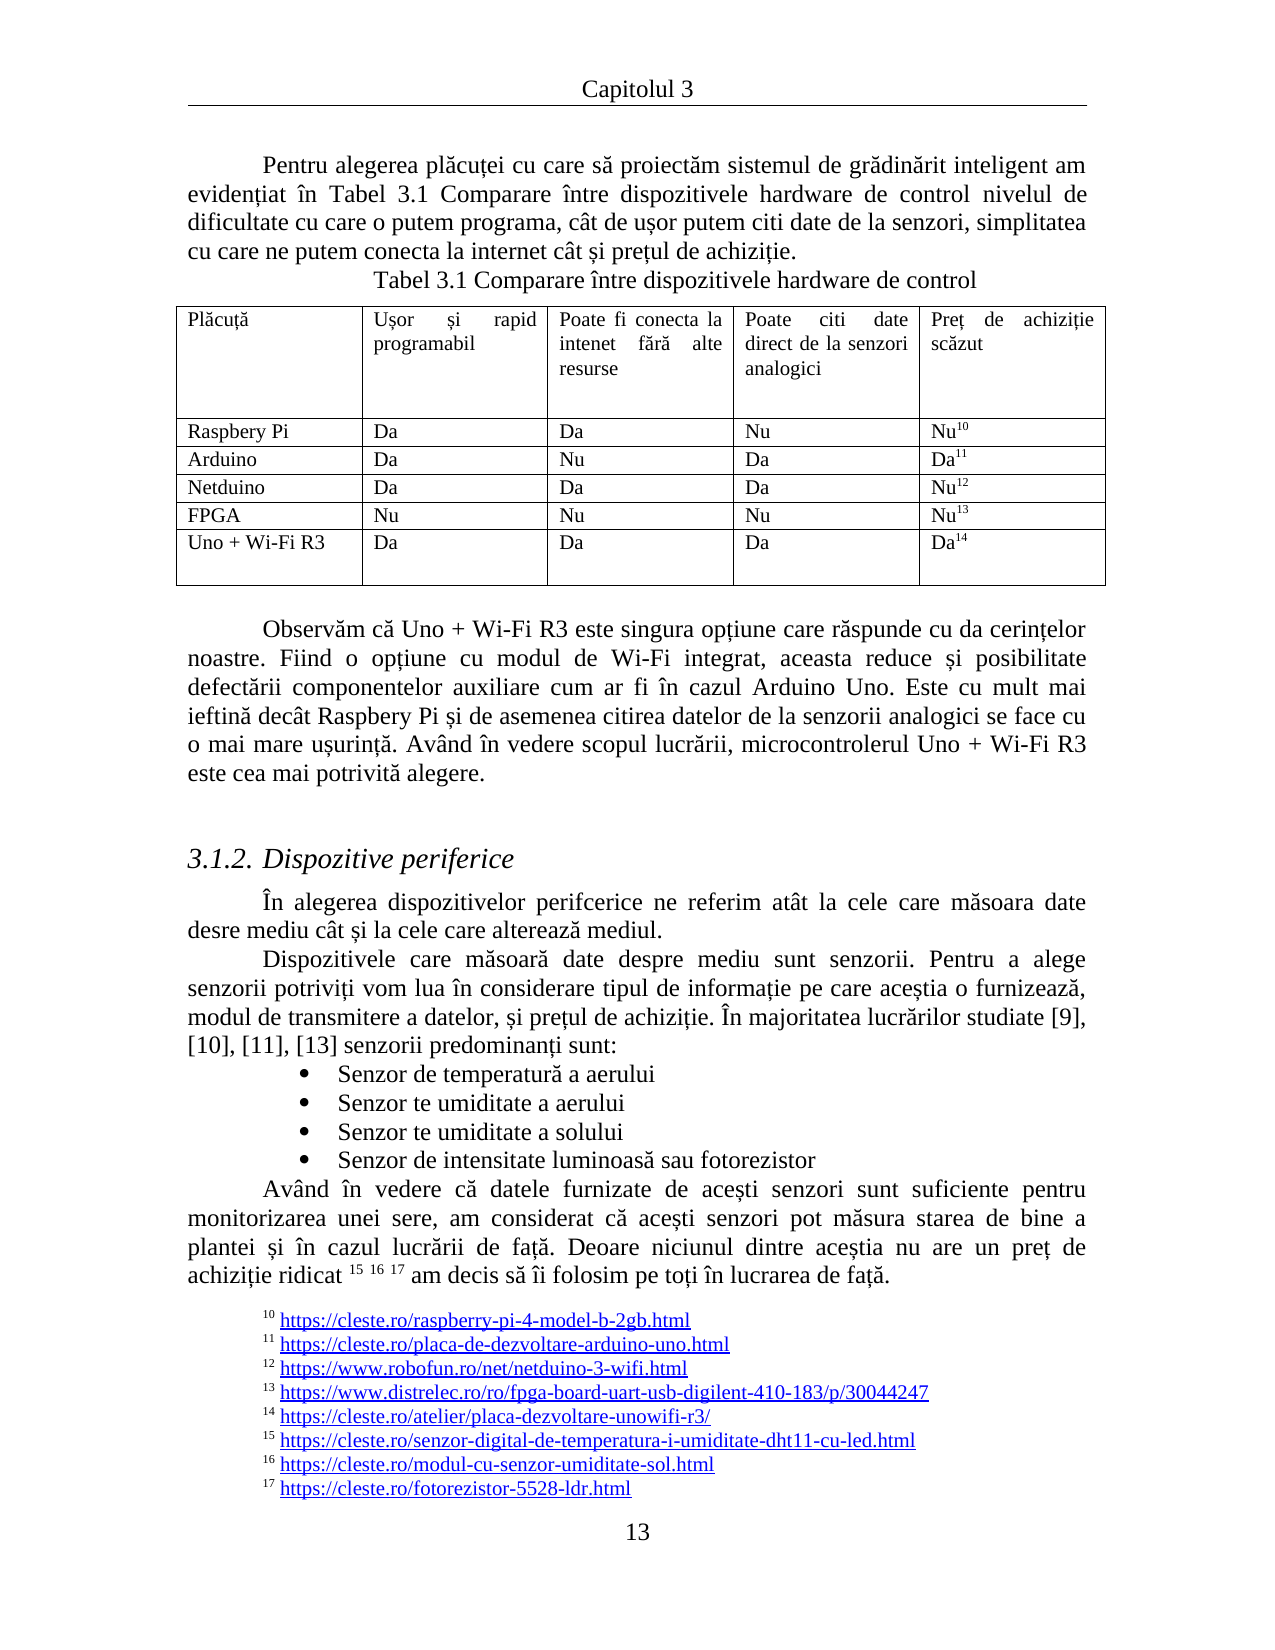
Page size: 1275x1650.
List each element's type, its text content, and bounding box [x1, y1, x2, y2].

table_cell Da [548, 475, 733, 502]
text Pentru alegerea plăcuței cu care să proiectăm sistemul de grădinărit inteligent am evidențiat în Tabel 3.1 nivelul de dificultate cu care o putem programa, cât de ușor putem citi date de la senzori, simplitatea cu care ne putem conecta la internet cât și prețul de achiziție. [187, 150, 1087, 265]
table_cell Nu [920, 503, 1105, 529]
table_header Ușor și rapid programabil [363, 307, 547, 417]
table_cell Da [548, 530, 733, 585]
table_cell Da [548, 419, 733, 446]
table_cell Nu [548, 503, 733, 529]
table_header Poate citi date direct de la senzori analogici [734, 307, 919, 417]
table_cell Nu [734, 503, 919, 529]
text Dispozitivele care măsoară date despre mediu sunt senzorii. Pentru a alege senzorii potriviți vom lua în considerare tipul de informație pe care aceștia o furnizează, modul de transmitere a datelor, și prețul de achiziție. În majoritatea lucrărilor studiate [9], [10], [11], [13] senzorii predominanți sunt: [187, 944, 1087, 1059]
text Având în vedere că datele furnizate de acești senzori sunt suficiente pentru monitorizarea unei sere, am considerat că acești senzori pot măsura starea de bine a plantei și în cazul lucrării de față. Deoare niciunul dintre aceștia nu are un preț de achiziție ridicat am decis să îi folosim pe toți în lucrarea de față. [187, 1174, 1087, 1289]
table_cell Nu [363, 503, 547, 529]
table_cell Da [363, 530, 547, 585]
text Observăm că Uno + Wi-Fi R3 este singura opțiune care răspunde cu da cerințelor noastre. Fiind o opțiune cu modul de Wi-Fi integrat, aceasta reduce și posibilitate defectării componentelor auxiliare cum ar fi în cazul Arduino Uno. Este cu mult mai ieftină decât Raspbery Pi și de asemenea citirea datelor de la senzorii analogici se face cu o mai mare ușurință. Având în vedere scopul lucrării, microcontrolerul Uno + Wi-Fi R3 este cea mai potrivită alegere. [187, 614, 1087, 787]
table_cell Nu [548, 447, 733, 473]
table_cell Da [363, 419, 547, 446]
list Senzor de intensitate luminoasă sau fotorezistor [300, 1146, 1087, 1174]
table_header Plăcuță [177, 307, 362, 417]
table_header Preț de achiziție scăzut [920, 307, 1105, 417]
table_cell Da [363, 447, 547, 473]
list Senzor te umiditate a aerului [300, 1088, 1087, 1117]
table_cell Netduino [177, 475, 362, 502]
table_header Poate fi conecta la intenet fără alte resurse [548, 307, 733, 417]
table_cell Da [920, 447, 1105, 473]
list Senzor de temperatură a aerului [300, 1059, 1087, 1088]
list Senzor te umiditate a solului [300, 1117, 1087, 1146]
table_cell Nu [920, 475, 1105, 502]
table_cell Raspbery Pi [177, 419, 362, 446]
table_cell Da [734, 447, 919, 473]
table_cell Da [734, 475, 919, 502]
table_cell Arduino [177, 447, 362, 473]
table_cell Uno + Wi-Fi R3 [177, 530, 362, 585]
table_cell Da [363, 475, 547, 502]
table_cell Da [734, 530, 919, 585]
text În alegerea dispozitivelor perifcerice ne referim atât la cele care măsoara date desre mediu cât și la cele care alterează mediul. [187, 887, 1087, 944]
table_cell FPGA [177, 503, 362, 529]
table_cell Da [920, 530, 1105, 585]
subtitle Dispozitive periferice [187, 841, 1087, 874]
table_cell Nu [734, 419, 919, 446]
table_cell Nu [920, 419, 1105, 446]
